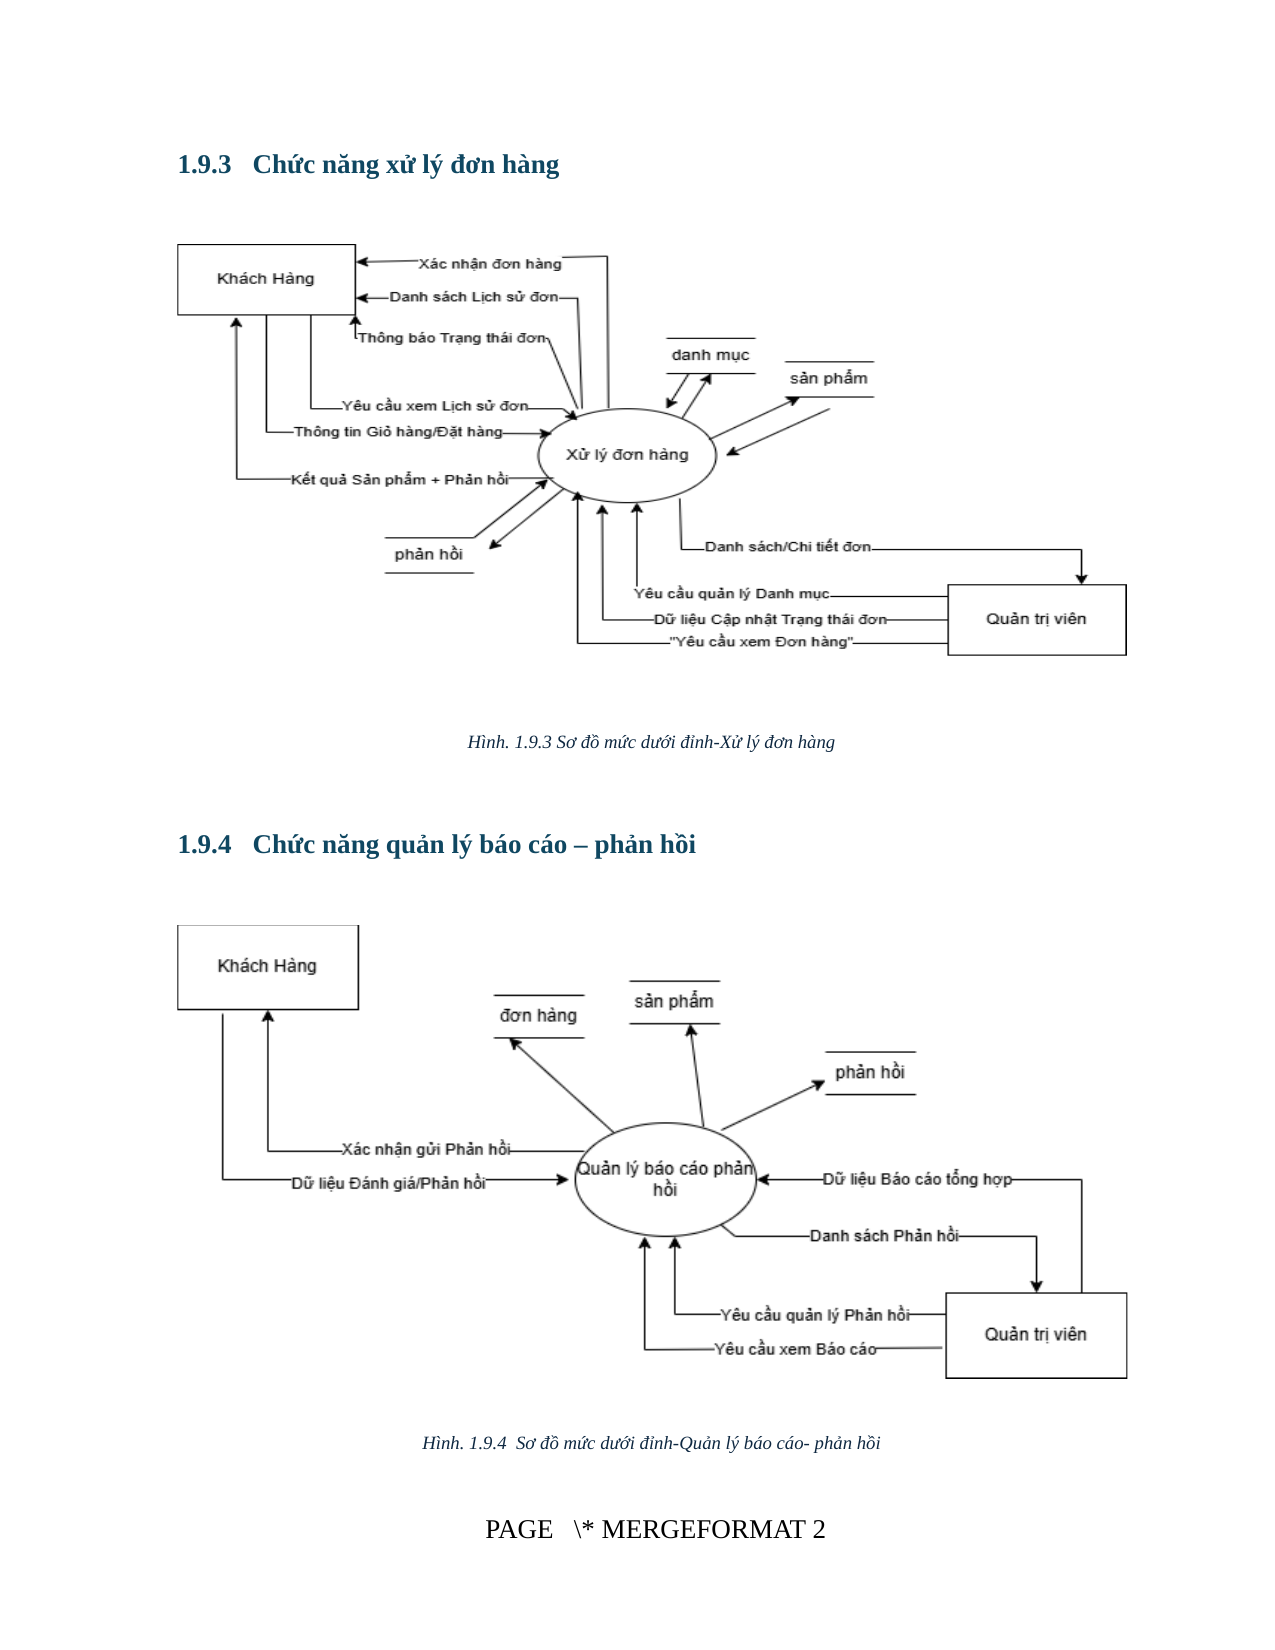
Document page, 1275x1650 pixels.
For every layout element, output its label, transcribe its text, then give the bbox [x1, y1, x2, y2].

subtitle Chức năng quản lý báo cáo – phản hồi [177, 828, 1127, 860]
text Hình. 1.9.4 Sơ đồ mức dưới đỉnh-Quản lý báo cáo- phản hồi [177, 1399, 1127, 1453]
text Hình. 1.9.3 Sơ đồ mức dưới đỉnh-Xử lý đơn hàng [177, 731, 1127, 752]
subtitle Chức năng xử lý đơn hàng [177, 148, 1127, 179]
picture [177, 244, 1127, 657]
picture [177, 925, 1128, 1379]
